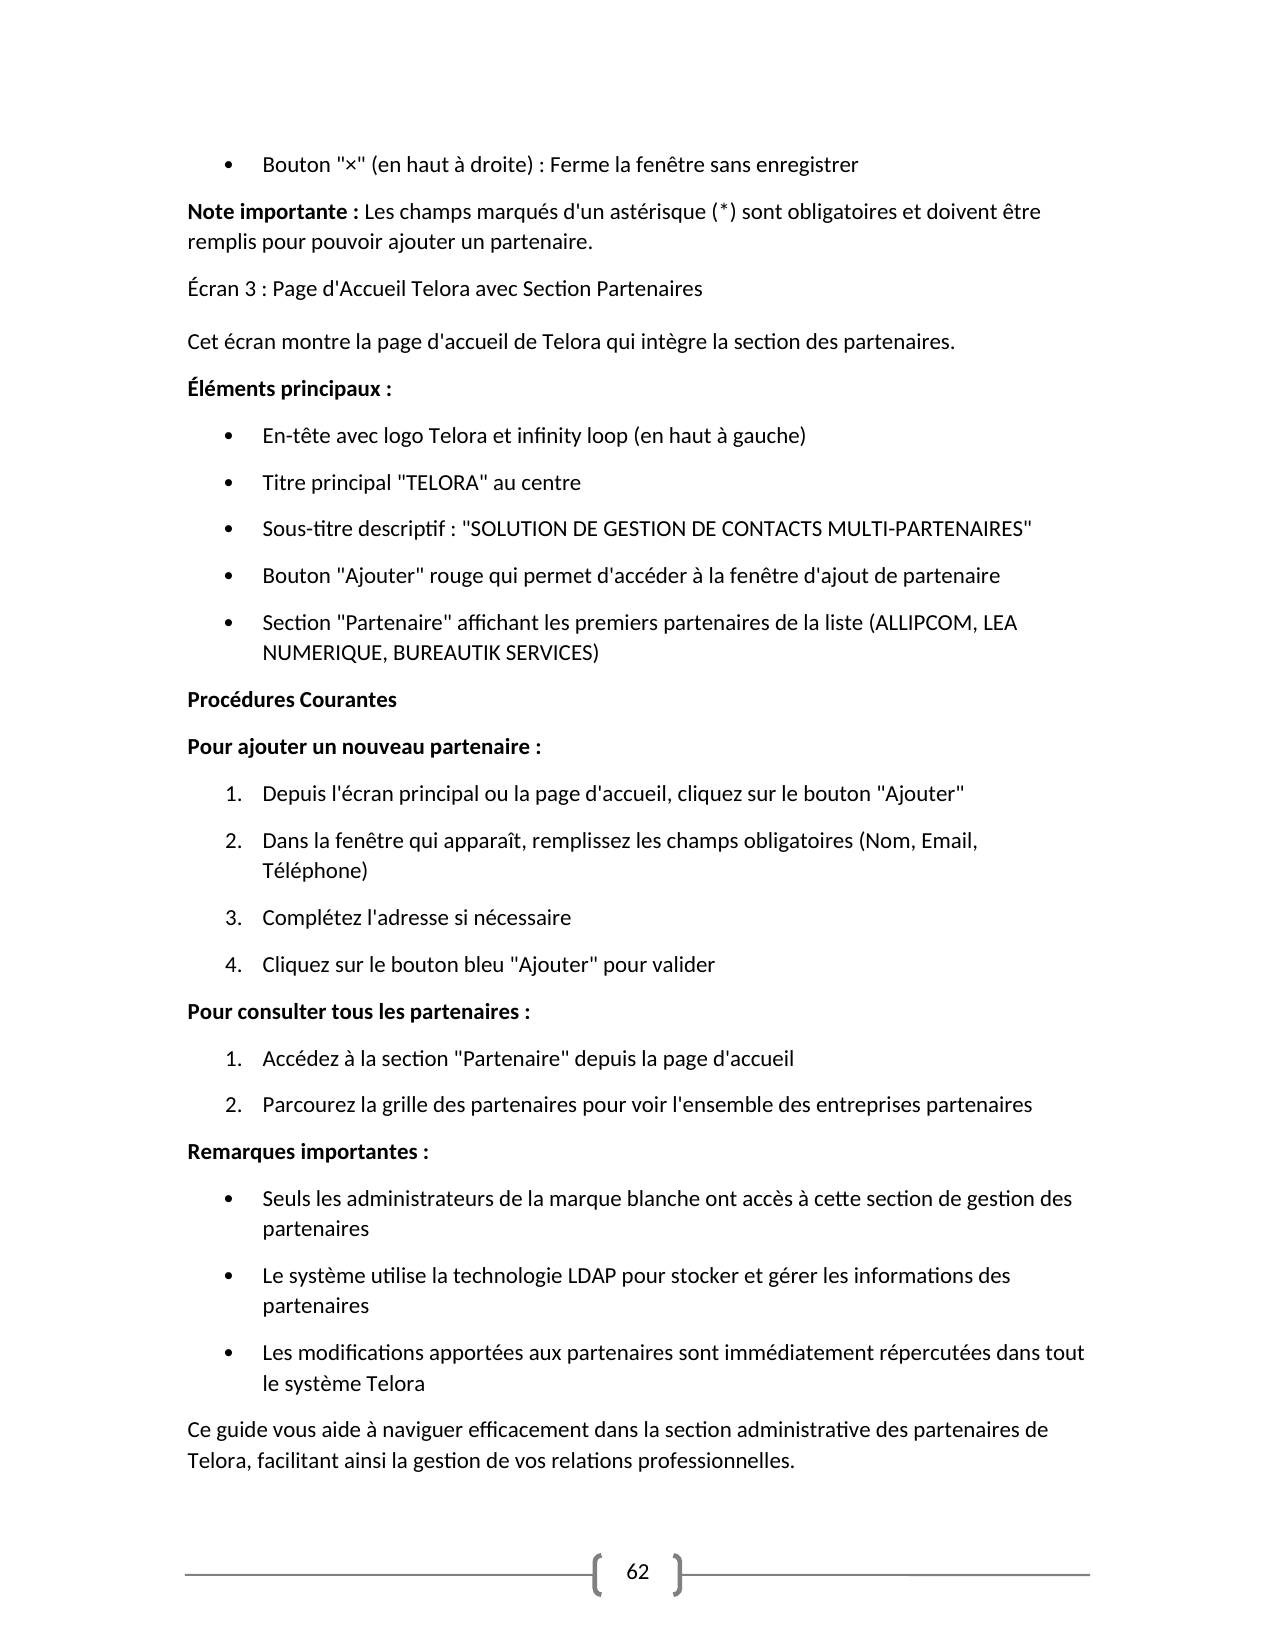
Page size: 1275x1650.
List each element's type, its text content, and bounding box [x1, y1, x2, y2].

list Le système utilise la technologie LDAP pour stocker et gérer les informations des partenaires [225, 1261, 1087, 1319]
text Éléments principaux : [187, 374, 1087, 402]
text Procédures Courantes [187, 685, 1087, 713]
text Écran 3 : Page d'Accueil Telora avec Section Partenaires [187, 274, 1087, 302]
text Pour ajouter un nouveau partenaire : [187, 732, 1087, 760]
text Pour consulter tous les partenaires : [187, 997, 1087, 1025]
text Note importante : Les champs marqués d'un astérisque (*) sont obligatoires et doivent être remplis pour pouvoir ajouter un partenaire. [187, 197, 1087, 255]
list Titre principal "TELORA" au centre [225, 468, 1087, 496]
list Seuls les administrateurs de la marque blanche ont accès à cette section de gestion des partenaires [225, 1184, 1087, 1242]
list Cliquez sur le bouton bleu "Ajouter" pour valider [225, 950, 1087, 978]
list Sous-titre descriptif : "SOLUTION DE GESTION DE CONTACTS MULTI-PARTENAIRES" [225, 514, 1087, 542]
list Bouton "×" (en haut à droite) : Ferme la fenêtre sans enregistrer [225, 150, 1087, 178]
list En-tête avec logo Telora et infinity loop (en haut à gauche) [225, 421, 1087, 449]
list Bouton "Ajouter" rouge qui permet d'accéder à la fenêtre d'ajout de partenaire [225, 561, 1087, 589]
text Ce guide vous aide à naviguer efficacement dans la section administrative des partenaires de Telora, facilitant ainsi la gestion de vos relations professionnelles. [187, 1416, 1087, 1474]
list Section "Partenaire" affichant les premiers partenaires de la liste (ALLIPCOM, LEA NUMERIQUE, BUREAUTIK SERVICES) [225, 608, 1087, 666]
list Dans la fenêtre qui apparaît, remplissez les champs obligatoires (Nom, Email, Téléphone) [225, 826, 1087, 884]
text Remarques importantes : [187, 1137, 1087, 1165]
list Les modifications apportées aux partenaires sont immédiatement répercutées dans tout le système Telora [225, 1338, 1087, 1397]
list Depuis l'écran principal ou la page d'accueil, cliquez sur le bouton "Ajouter" [225, 779, 1087, 807]
list Accédez à la section "Partenaire" depuis la page d'accueil [225, 1044, 1087, 1072]
text Cet écran montre la page d'accueil de Telora qui intègre la section des partenaires. [187, 327, 1087, 355]
list Complétez l'adresse si nécessaire [225, 903, 1087, 931]
list Parcourez la grille des partenaires pour voir l'ensemble des entreprises partenaires [225, 1091, 1087, 1118]
